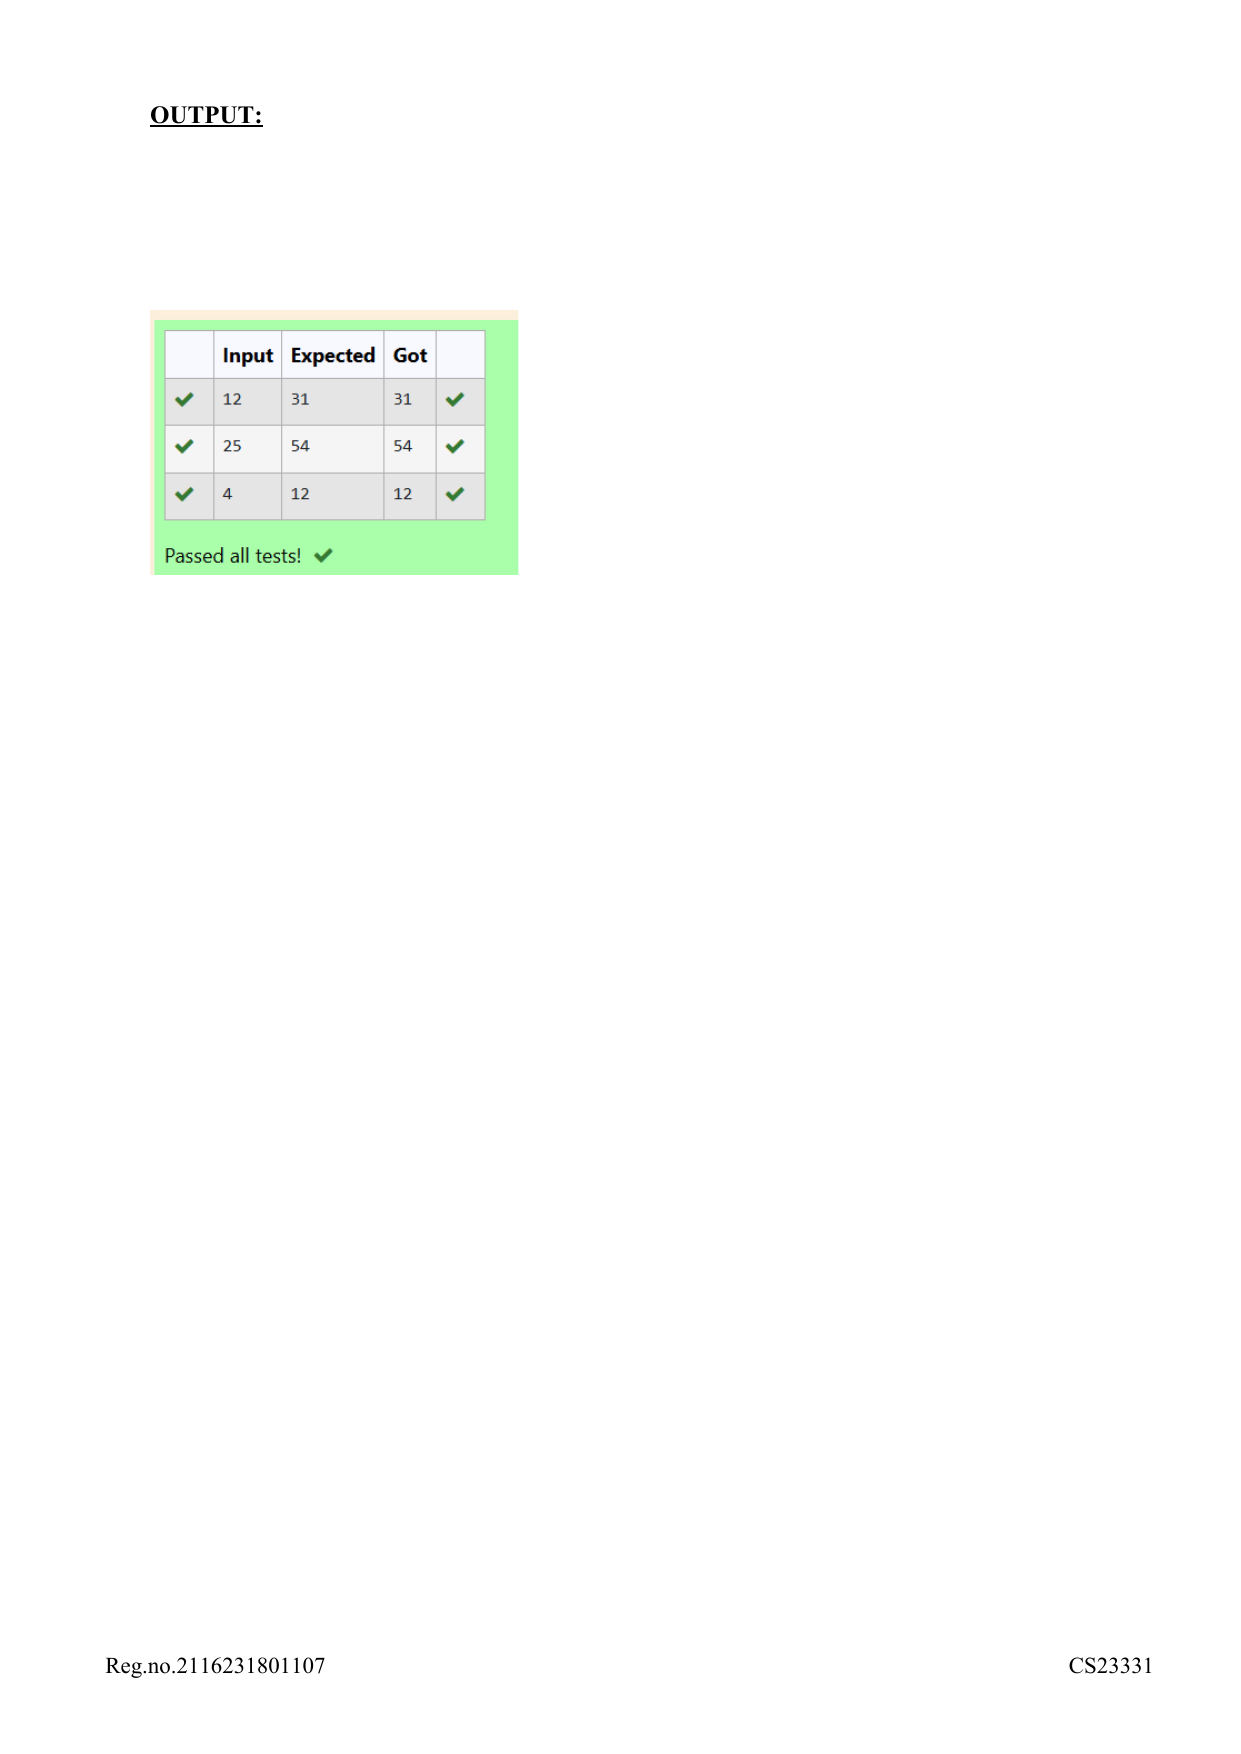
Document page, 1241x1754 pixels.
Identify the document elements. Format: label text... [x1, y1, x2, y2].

picture [150, 310, 519, 575]
text OUTPUT: [150, 101, 1155, 129]
